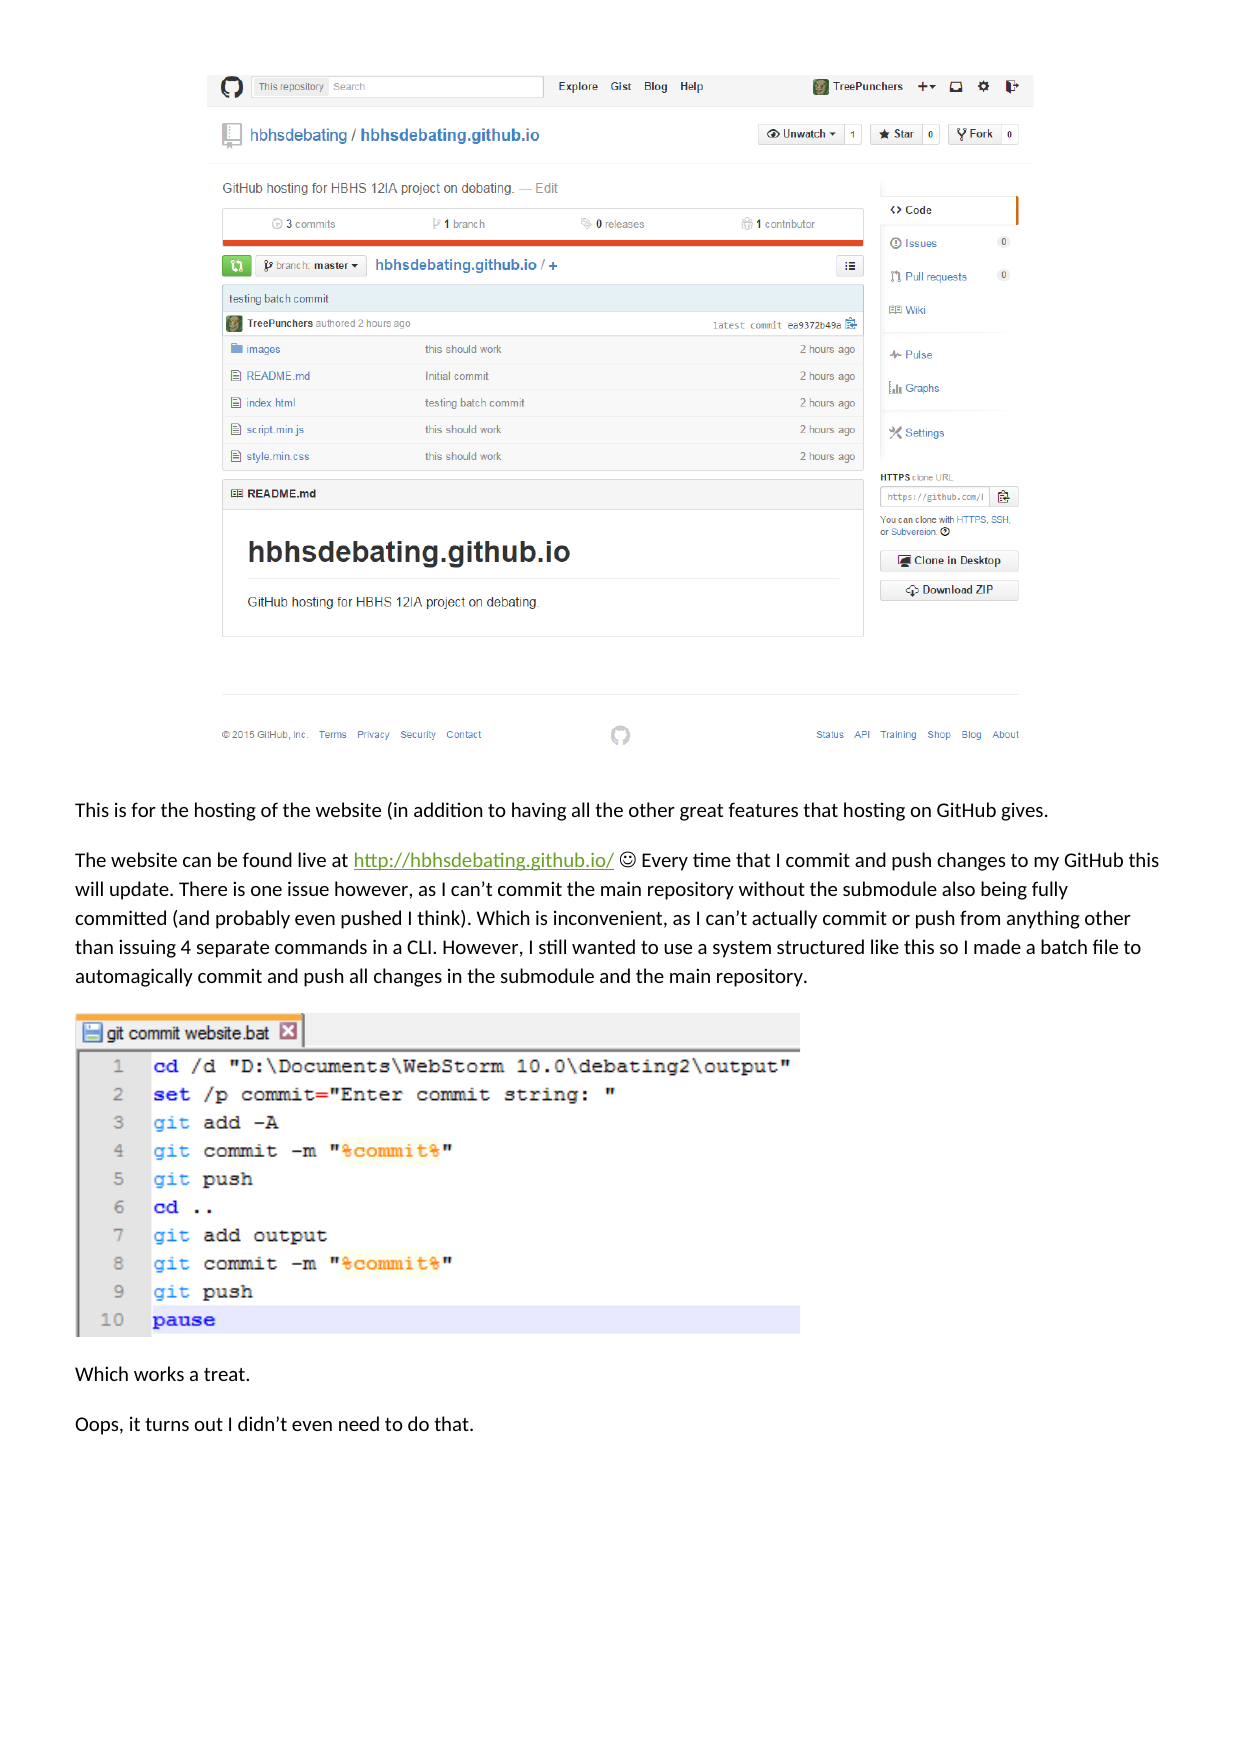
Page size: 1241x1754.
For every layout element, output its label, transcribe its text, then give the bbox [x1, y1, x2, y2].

text This is for the hosting of the website (in addition to having all the other great features that hosting on GitHub gives. [75, 797, 1165, 822]
text Oops, it turns out I didn’t even need to do that. [75, 1411, 1165, 1437]
picture [206, 75, 1034, 773]
picture [75, 1013, 800, 1337]
text Which works a treat. [75, 1361, 1165, 1387]
text The website can be found live at http://hbhsdebating.github.io/ Every time that I commit and push changes to my GitHub this will update. There is one issue however, as I can’t commit the main repository without the submodule also being fully committed (and probably even pushed I think). Which is inconvenient, as I can’t actually commit or push from anything other than issuing 4 separate commands in a CLI. However, I still wanted to use a system structured like this so I made a batch file to automagically commit and push all changes in the submodule and the main repository. [75, 847, 1165, 989]
